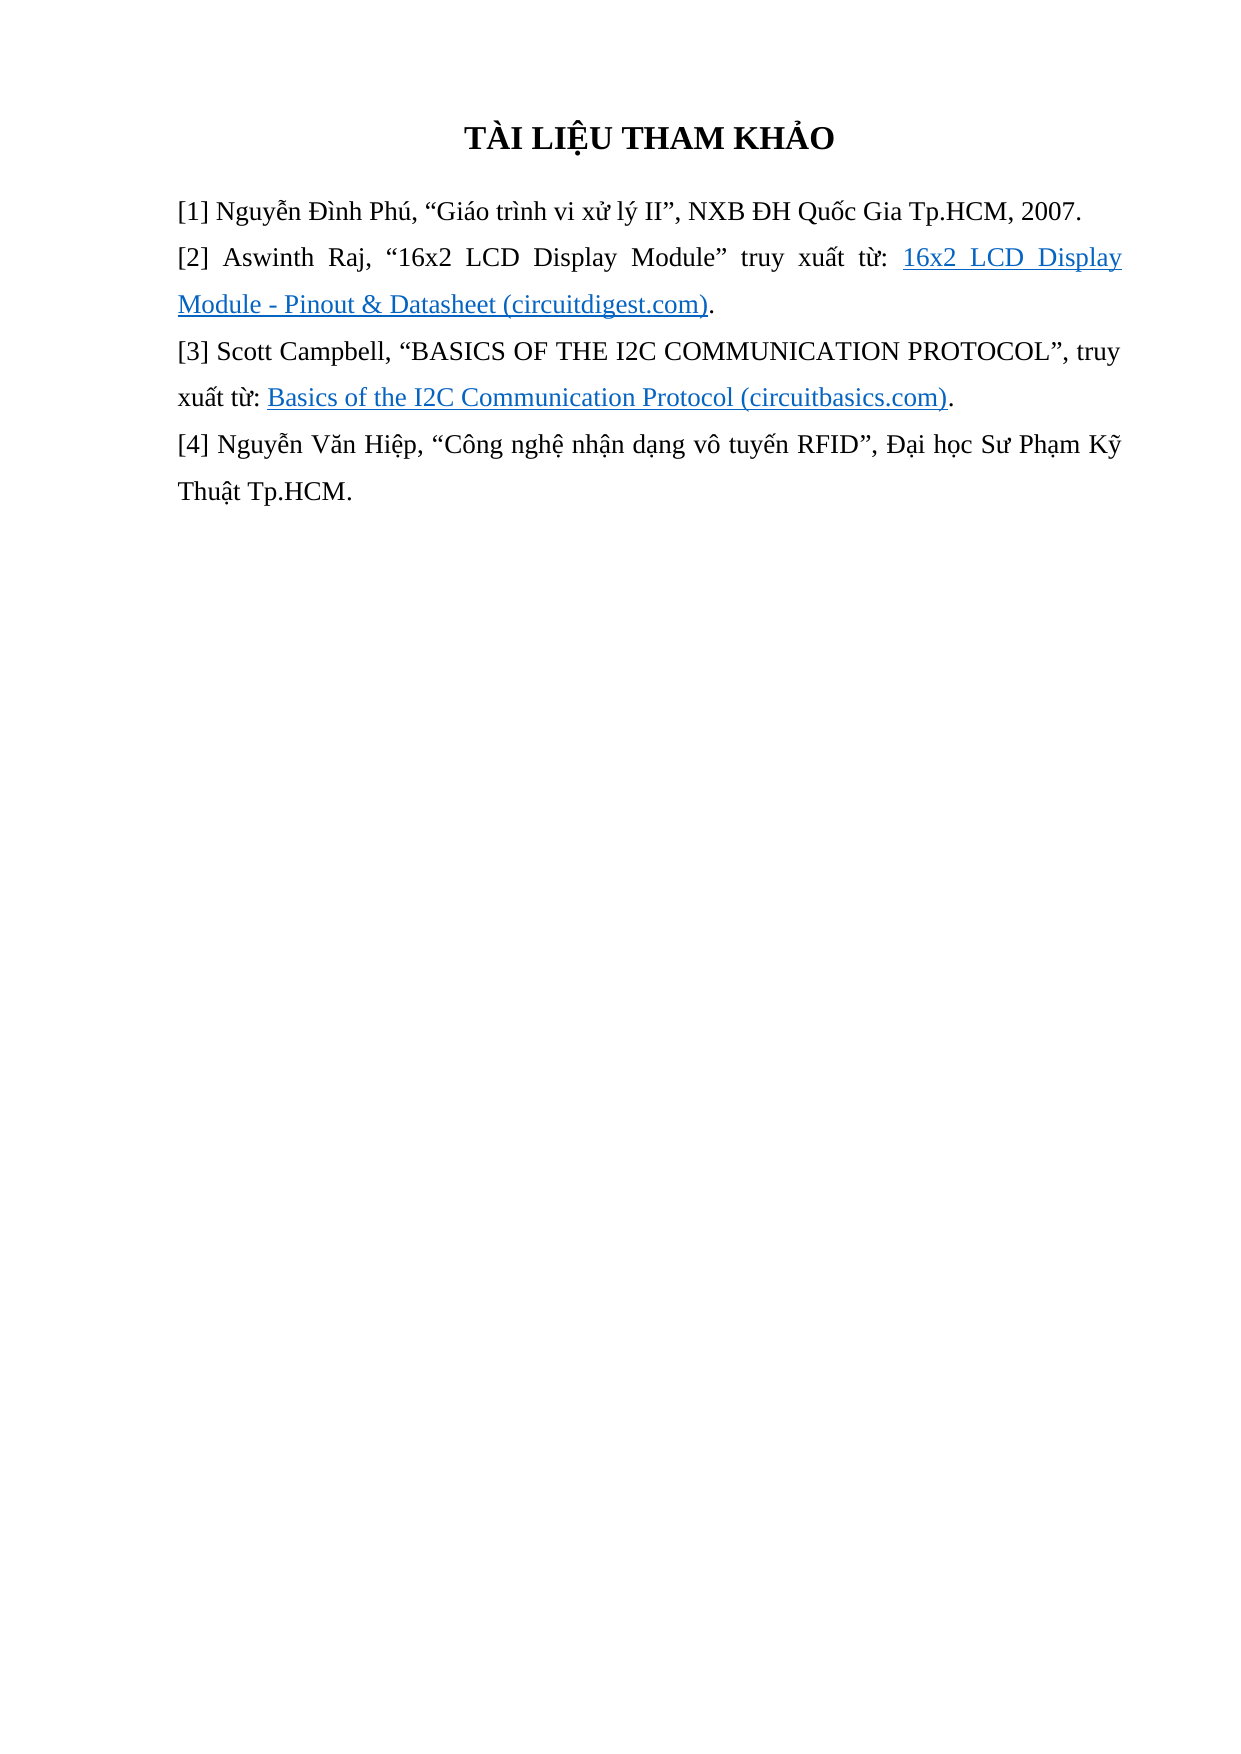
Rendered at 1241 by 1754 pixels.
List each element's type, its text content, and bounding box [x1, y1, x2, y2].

text [2] Aswinth Raj, “16x2 LCD Display Module” truy xuất từ: 16x2 LCD Display Module - Pinout & Datasheet (circuitdigest.com). [177, 241, 1122, 319]
text [4] Nguyễn Văn Hiệp, “Công nghệ nhận dạng vô tuyến RFID”, Đại học Sư Phạm Kỹ Thuật Tp.HCM. [177, 428, 1122, 506]
text [3] Scott Campbell, “BASICS OF THE I2C COMMUNICATION PROTOCOL”, truy xuất từ: Basics of the I2C Communication Protocol (circuitbasics.com). [177, 335, 1122, 413]
text [1] Nguyễn Đình Phú, “Giáo trình vi xử lý II”, NXB ĐH Quốc Gia Tp.HCM, 2007. [177, 195, 1122, 226]
subtitle TÀI LIỆU THAM KHẢO [177, 118, 1122, 156]
